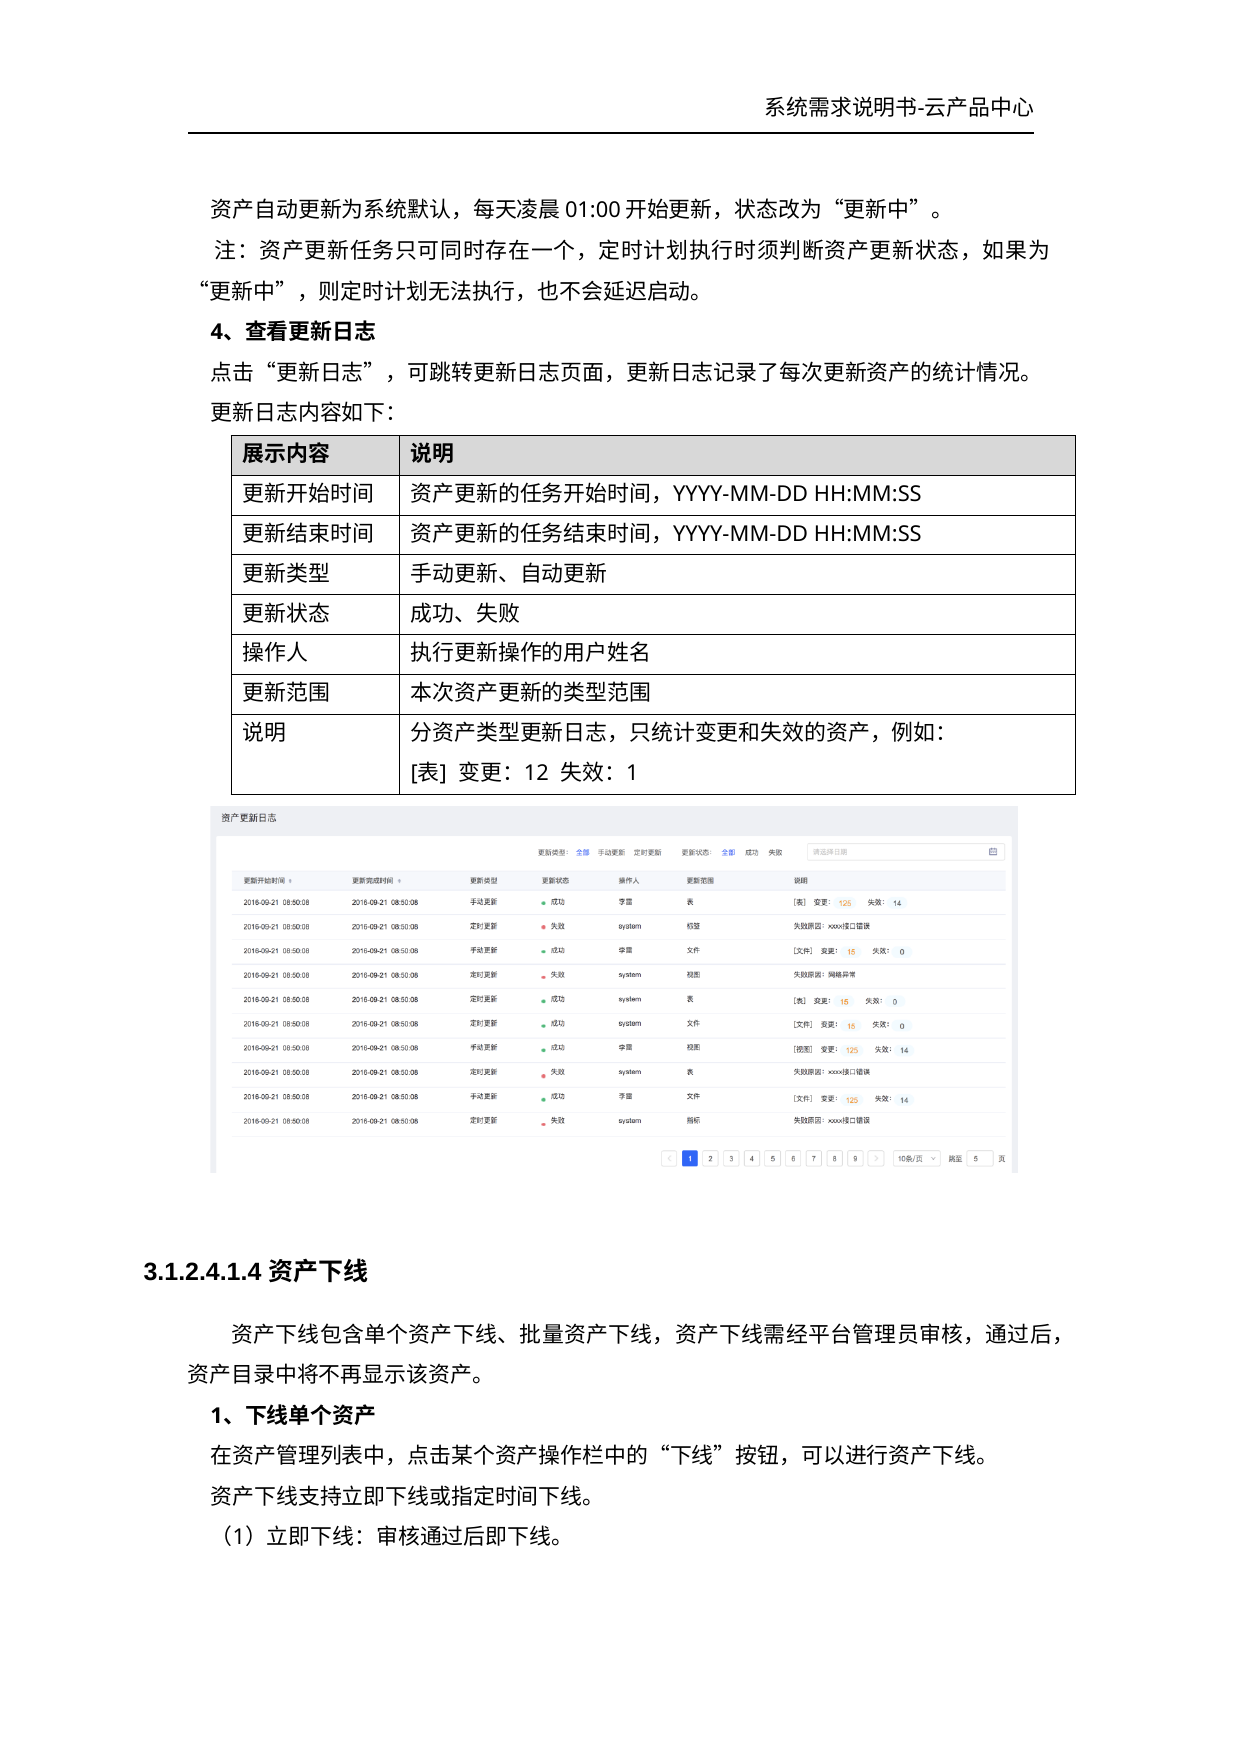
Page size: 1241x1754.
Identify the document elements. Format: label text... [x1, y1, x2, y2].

table_cell 本次资产更新的类型范围 [400, 675, 1075, 713]
table_cell 操作人 [232, 635, 399, 674]
table_cell 资产更新的任务结束时间，YYYY-MM-DD HH:MM:SS [400, 516, 1075, 554]
table_cell 说明 [232, 715, 399, 794]
text （1）立即下线：审核通过后即下线。 [187, 1519, 1053, 1551]
picture [210, 806, 1018, 1173]
subtitle 资产下线 [143, 1237, 1053, 1302]
text 注：资产更新任务只可同时存在一个，定时计划执行时须判断资产更新状态，如果为“更新中”，则定时计划无法执行，也不会延迟启动。 [187, 233, 1053, 306]
table_cell 分资产类型更新日志，只统计变更和失效的资产，例如： [表] 变更：12 失效：1 [400, 715, 1075, 794]
text 资产下线包含单个资产下线、批量资产下线，资产下线需经平台管理员审核，通过后，资产目录中将不再显示该资产。 [187, 1316, 1053, 1389]
text 资产自动更新为系统默认，每天凌晨01:00开始更新，状态改为“更新中”。 [187, 192, 1053, 225]
table_cell 手动更新、自动更新 [400, 555, 1075, 594]
text 4、查看更新日志 [187, 314, 1053, 346]
table_cell 更新开始时间 [232, 476, 399, 514]
text 1、下线单个资产 [187, 1397, 1053, 1430]
table_cell 更新结束时间 [232, 516, 399, 554]
table_header 展示内容 [232, 436, 399, 475]
table_cell 更新状态 [232, 595, 399, 634]
table_cell 更新范围 [232, 675, 399, 713]
table_cell 成功、失败 [400, 595, 1075, 634]
table_header 说明 [400, 436, 1075, 475]
table_cell 更新类型 [232, 555, 399, 594]
table_cell 资产更新的任务开始时间，YYYY-MM-DD HH:MM:SS [400, 476, 1075, 514]
text 在资产管理列表中，点击某个资产操作栏中的“下线”按钮，可以进行资产下线。 [187, 1438, 1053, 1470]
table_cell 执行更新操作的用户姓名 [400, 635, 1075, 674]
text 资产下线支持立即下线或指定时间下线。 [187, 1478, 1053, 1511]
text 更新日志内容如下： [187, 394, 1053, 427]
text 点击“更新日志”，可跳转更新日志页面，更新日志记录了每次更新资产的统计情况。 [187, 354, 1053, 387]
